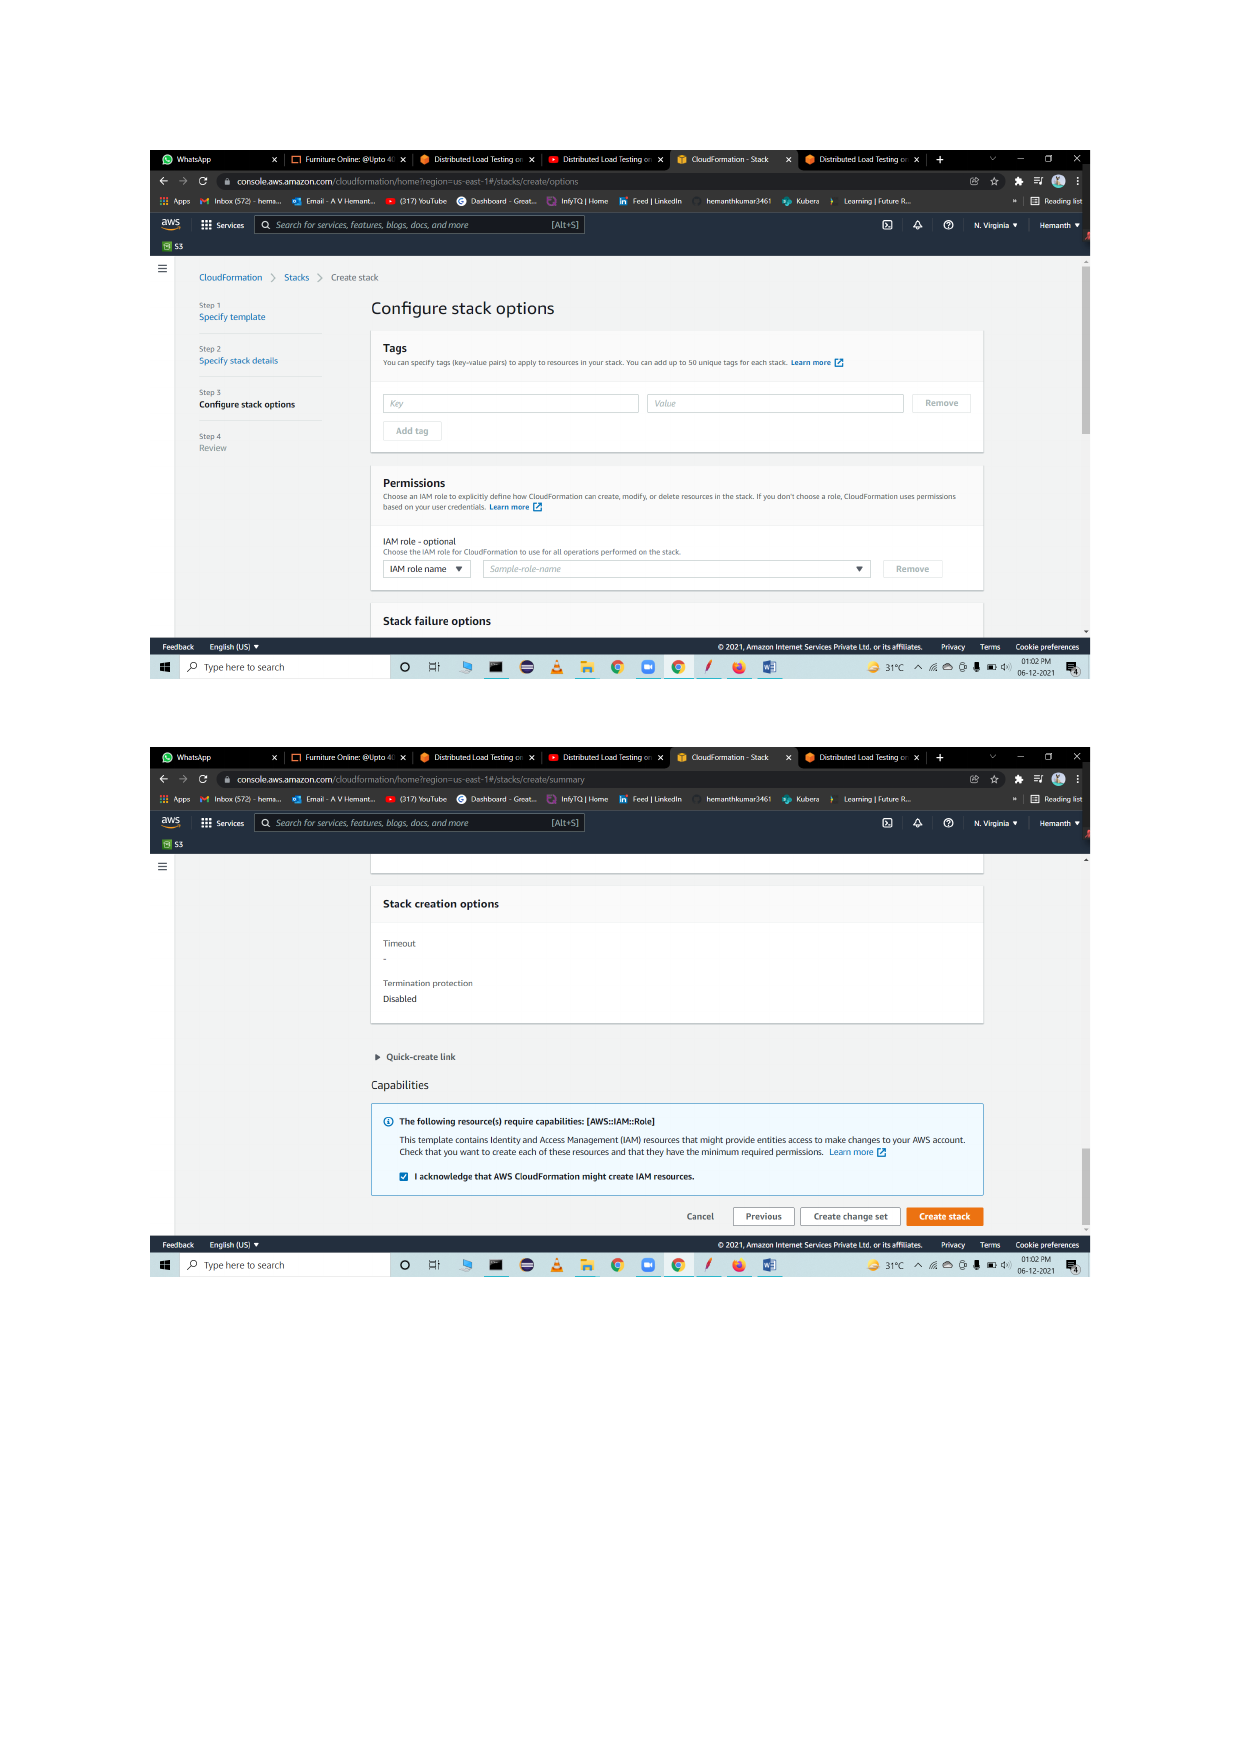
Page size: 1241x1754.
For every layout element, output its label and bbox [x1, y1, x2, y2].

picture [150, 150, 1091, 679]
picture [150, 747, 1091, 1277]
